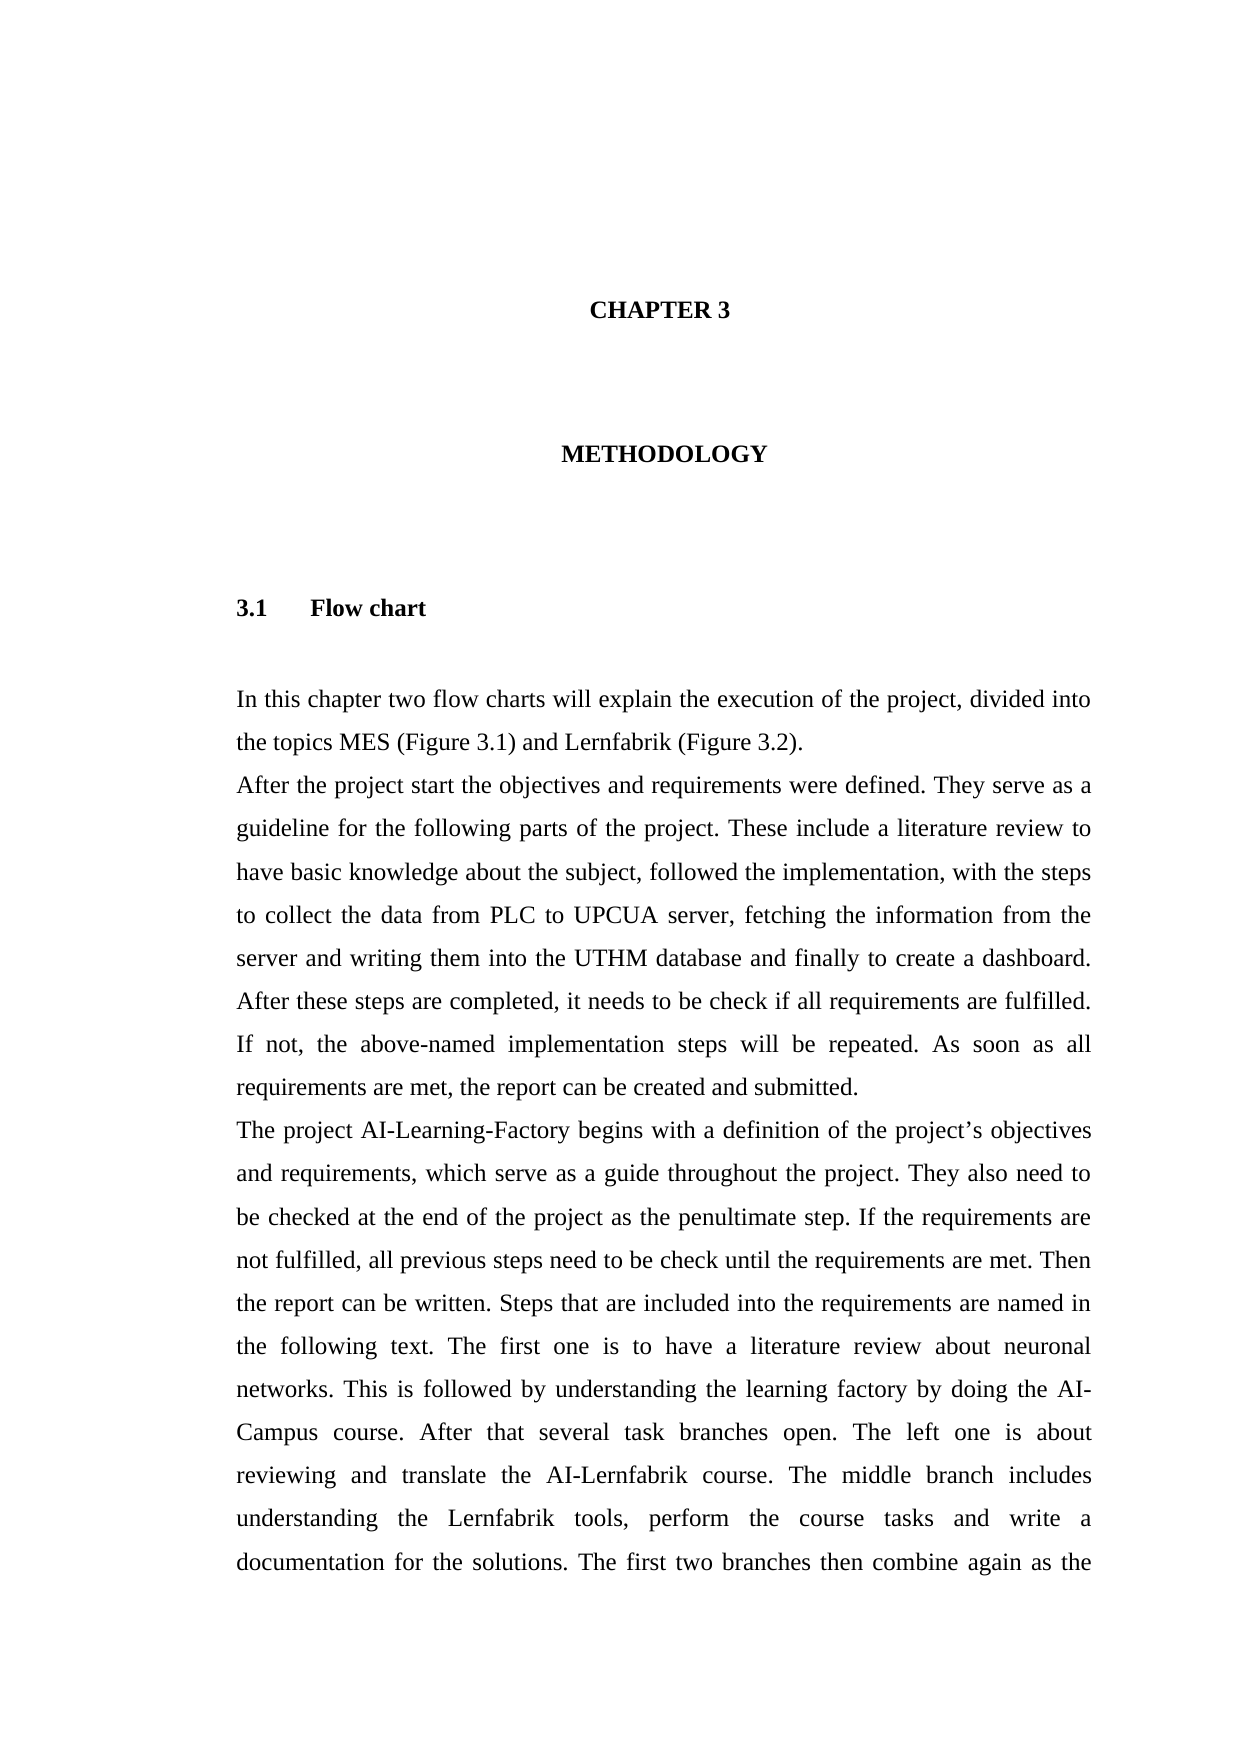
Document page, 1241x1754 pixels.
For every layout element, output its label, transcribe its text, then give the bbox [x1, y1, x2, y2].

subtitle Flow chart [236, 593, 1092, 622]
text After the project start the objectives and requirements were defined. They serve as a guideline for the following parts of the project. These include a literature review to have basic knowledge about the subject, followed the implementation, with the steps to collect the data from PLC to UPCUA server, fetching the information from the server and writing them into the UTHM database and finally to create a dashboard. After these steps are completed, it needs to be check if all requirements are fulfilled. If not, the above-named implementation steps will be repeated. As soon as all requirements are met, the report can be created and submitted. [236, 770, 1092, 1101]
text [236, 1115, 1092, 1575]
subtitle METHODOLOGY [236, 295, 1092, 468]
text In this chapter two flow charts will explain the execution of the project, divided into the topics MES (Figure 3.1) and Lernfabrik (Figure 3.2). [236, 684, 1092, 756]
